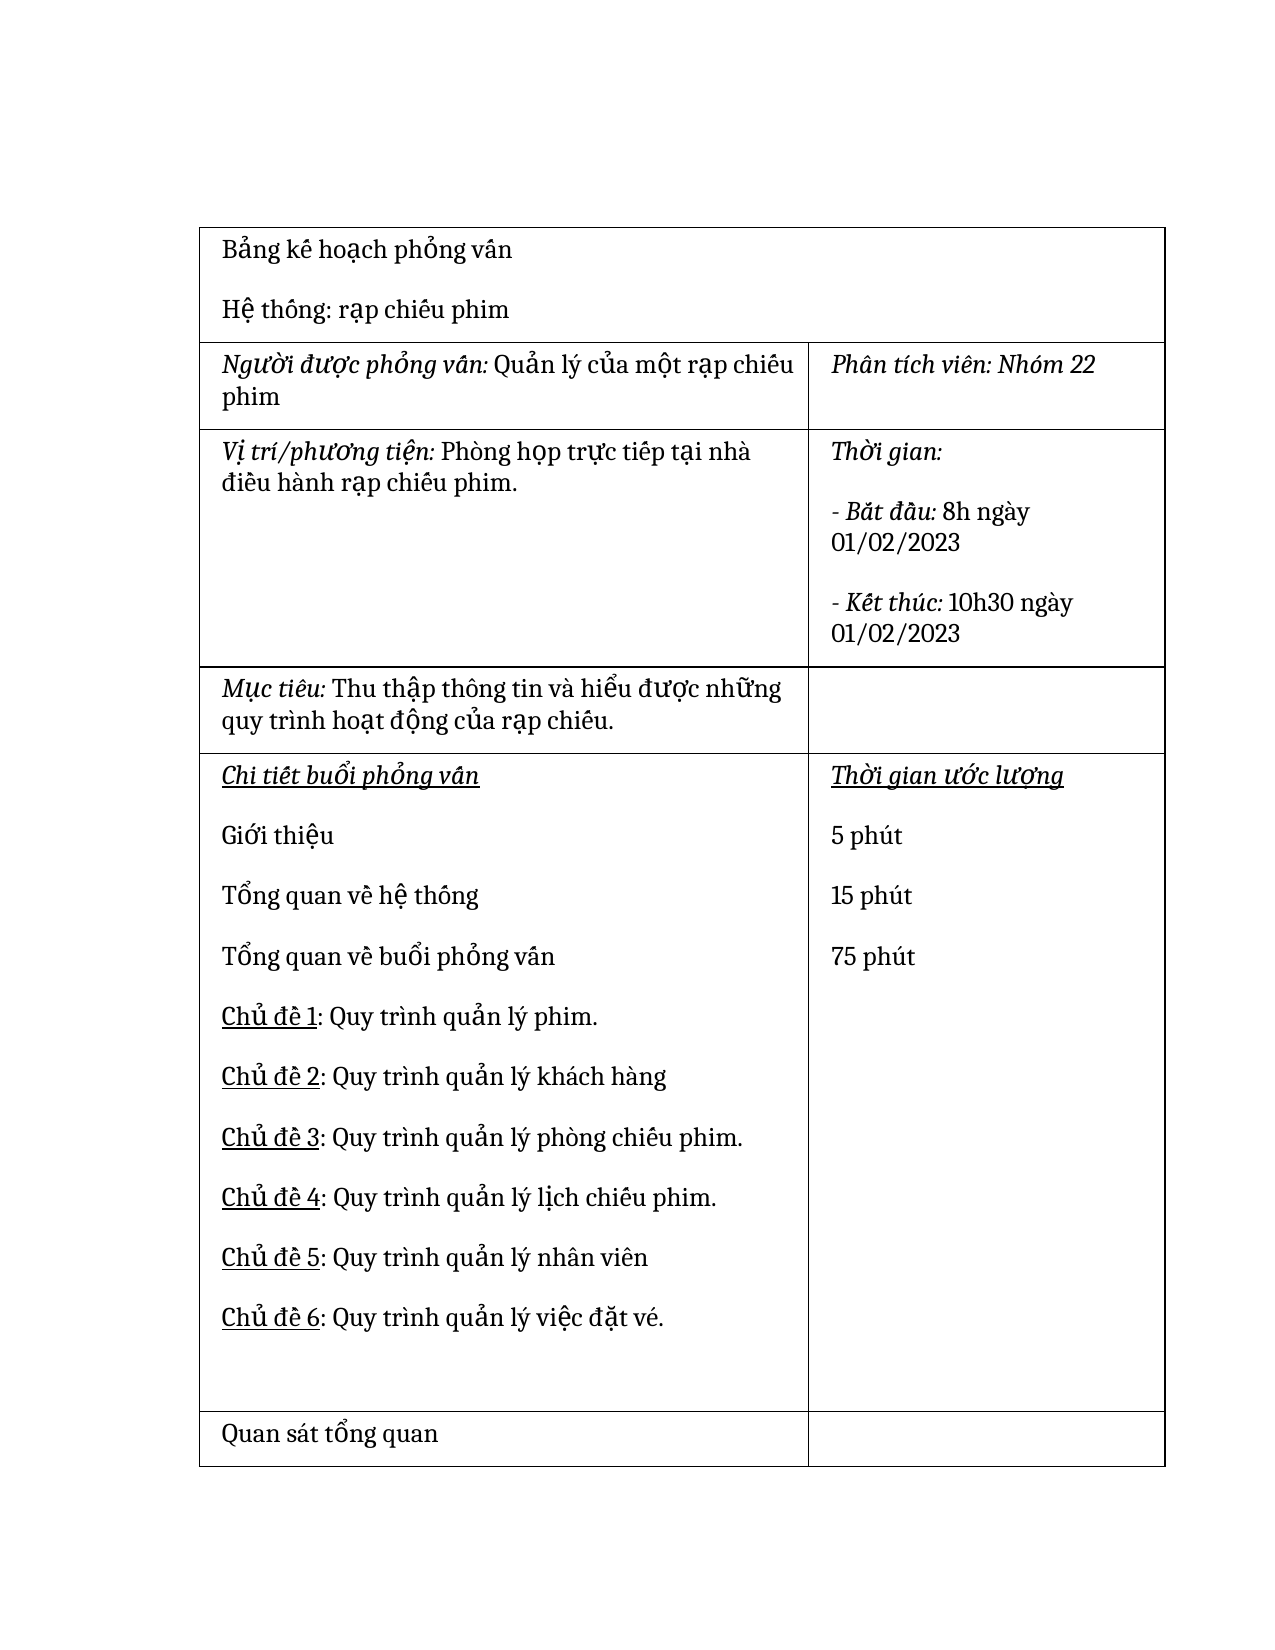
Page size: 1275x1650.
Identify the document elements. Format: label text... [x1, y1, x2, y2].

table_cell Thời gian: - Bắt đầu: 8h ngày 01/02/2023 - Kết thúc: 10h30 ngày 01/02/2023 [809, 430, 1164, 666]
table_cell Phân tích viên: Nhóm 22 [809, 343, 1164, 428]
table_cell [809, 1412, 1164, 1466]
table_cell Quan sát tổng quan [200, 1412, 808, 1466]
table_cell Người được phỏng vấn: Quản lý của một rạp chiếu phim [200, 343, 808, 428]
table_cell Chi tiết buổi phỏng vấn Giới thiệu Tổng quan về hệ thống Tổng quan về buổi phỏng vấn Chủ đề 1: Quy trình quản lý phim. Chủ đề 2: Quy trình quản lý khách hàng Chủ đề 3: Quy trình quản lý phòng chiếu phim. Chủ đề 4: Quy trình quản lý lịch chiếu phim. Chủ đề 5: Quy trình quản lý nhân viên Chủ đề 6: Quy trình quản lý việc đặt vé. [200, 754, 808, 1411]
table_cell Vị trí/phương tiện: Phòng họp trực tiếp tại nhà điều hành rạp chiếu phim. [200, 430, 808, 666]
table_header Bảng kế hoạch phỏng vấn Hệ thống: rạp chiếu phim [200, 228, 1164, 342]
table_cell [809, 668, 1164, 752]
table_cell Thời gian ước lượng 5 phút 15 phút 75 phút [809, 754, 1164, 1411]
table_cell Mục tiêu: Thu thập thông tin và hiểu được những quy trình hoạt động của rạp chiếu. [200, 668, 808, 752]
